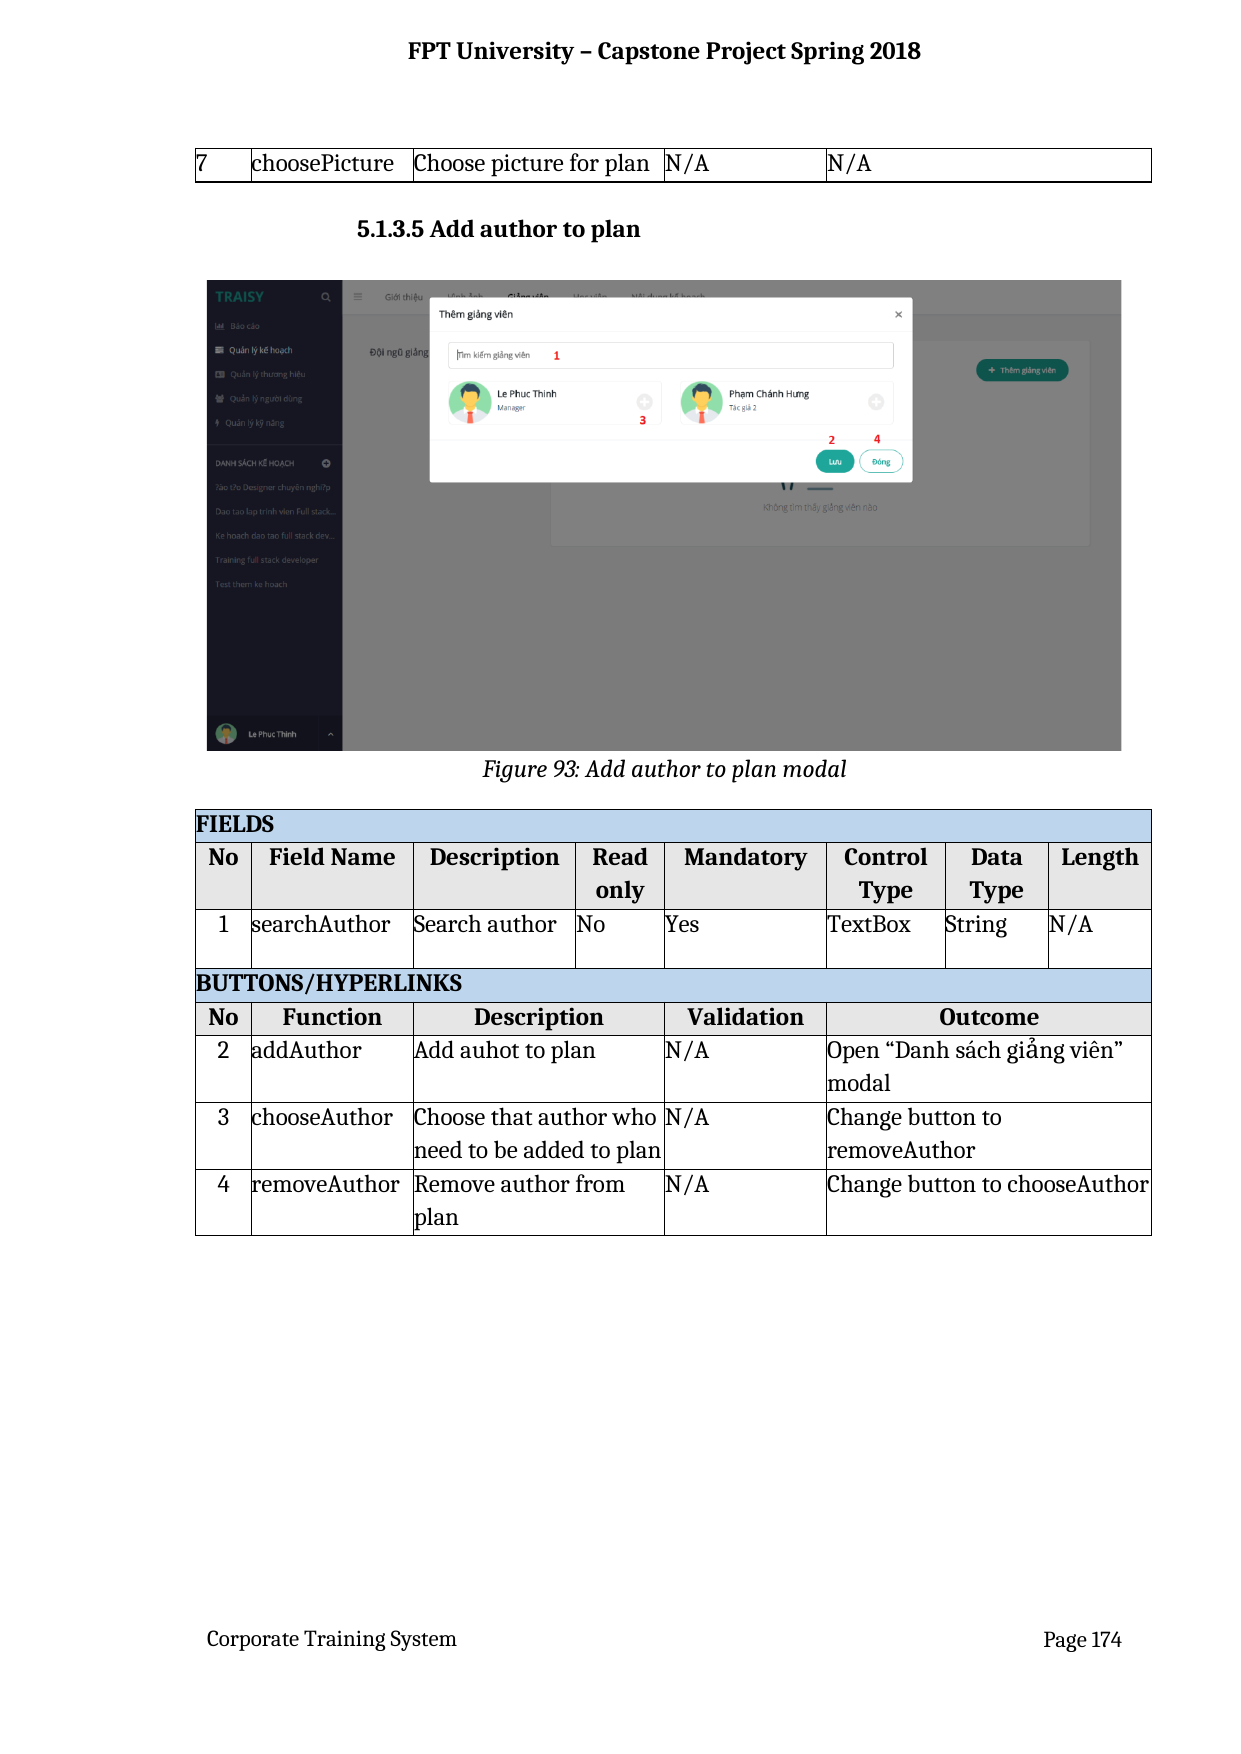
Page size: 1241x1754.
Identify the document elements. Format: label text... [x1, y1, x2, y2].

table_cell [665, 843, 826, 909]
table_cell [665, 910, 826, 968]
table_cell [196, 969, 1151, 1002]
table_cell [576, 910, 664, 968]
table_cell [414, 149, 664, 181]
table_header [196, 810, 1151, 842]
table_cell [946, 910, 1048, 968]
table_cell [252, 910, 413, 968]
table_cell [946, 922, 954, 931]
picture [206, 280, 1122, 751]
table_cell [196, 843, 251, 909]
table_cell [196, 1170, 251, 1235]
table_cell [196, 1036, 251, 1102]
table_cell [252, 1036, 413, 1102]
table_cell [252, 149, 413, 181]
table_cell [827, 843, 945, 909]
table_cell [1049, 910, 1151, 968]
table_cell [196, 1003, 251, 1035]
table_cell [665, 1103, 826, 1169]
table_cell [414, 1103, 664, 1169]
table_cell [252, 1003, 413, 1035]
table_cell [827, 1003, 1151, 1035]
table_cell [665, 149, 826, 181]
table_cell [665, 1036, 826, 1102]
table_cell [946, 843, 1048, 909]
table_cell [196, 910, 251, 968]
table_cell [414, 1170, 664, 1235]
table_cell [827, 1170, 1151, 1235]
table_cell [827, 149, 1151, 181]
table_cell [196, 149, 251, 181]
subtitle 5.1.3.5 Add author to plan [357, 214, 1124, 243]
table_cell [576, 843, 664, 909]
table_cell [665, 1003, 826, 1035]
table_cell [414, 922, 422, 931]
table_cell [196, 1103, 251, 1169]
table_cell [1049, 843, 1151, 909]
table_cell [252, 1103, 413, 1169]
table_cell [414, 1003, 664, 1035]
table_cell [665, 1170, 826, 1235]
text Figure 93: Add author to plan modal [207, 755, 1122, 783]
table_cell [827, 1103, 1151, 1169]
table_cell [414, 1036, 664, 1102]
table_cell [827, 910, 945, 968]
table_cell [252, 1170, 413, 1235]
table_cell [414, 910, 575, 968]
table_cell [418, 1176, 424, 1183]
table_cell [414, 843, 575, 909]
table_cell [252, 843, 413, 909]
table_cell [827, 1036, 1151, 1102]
